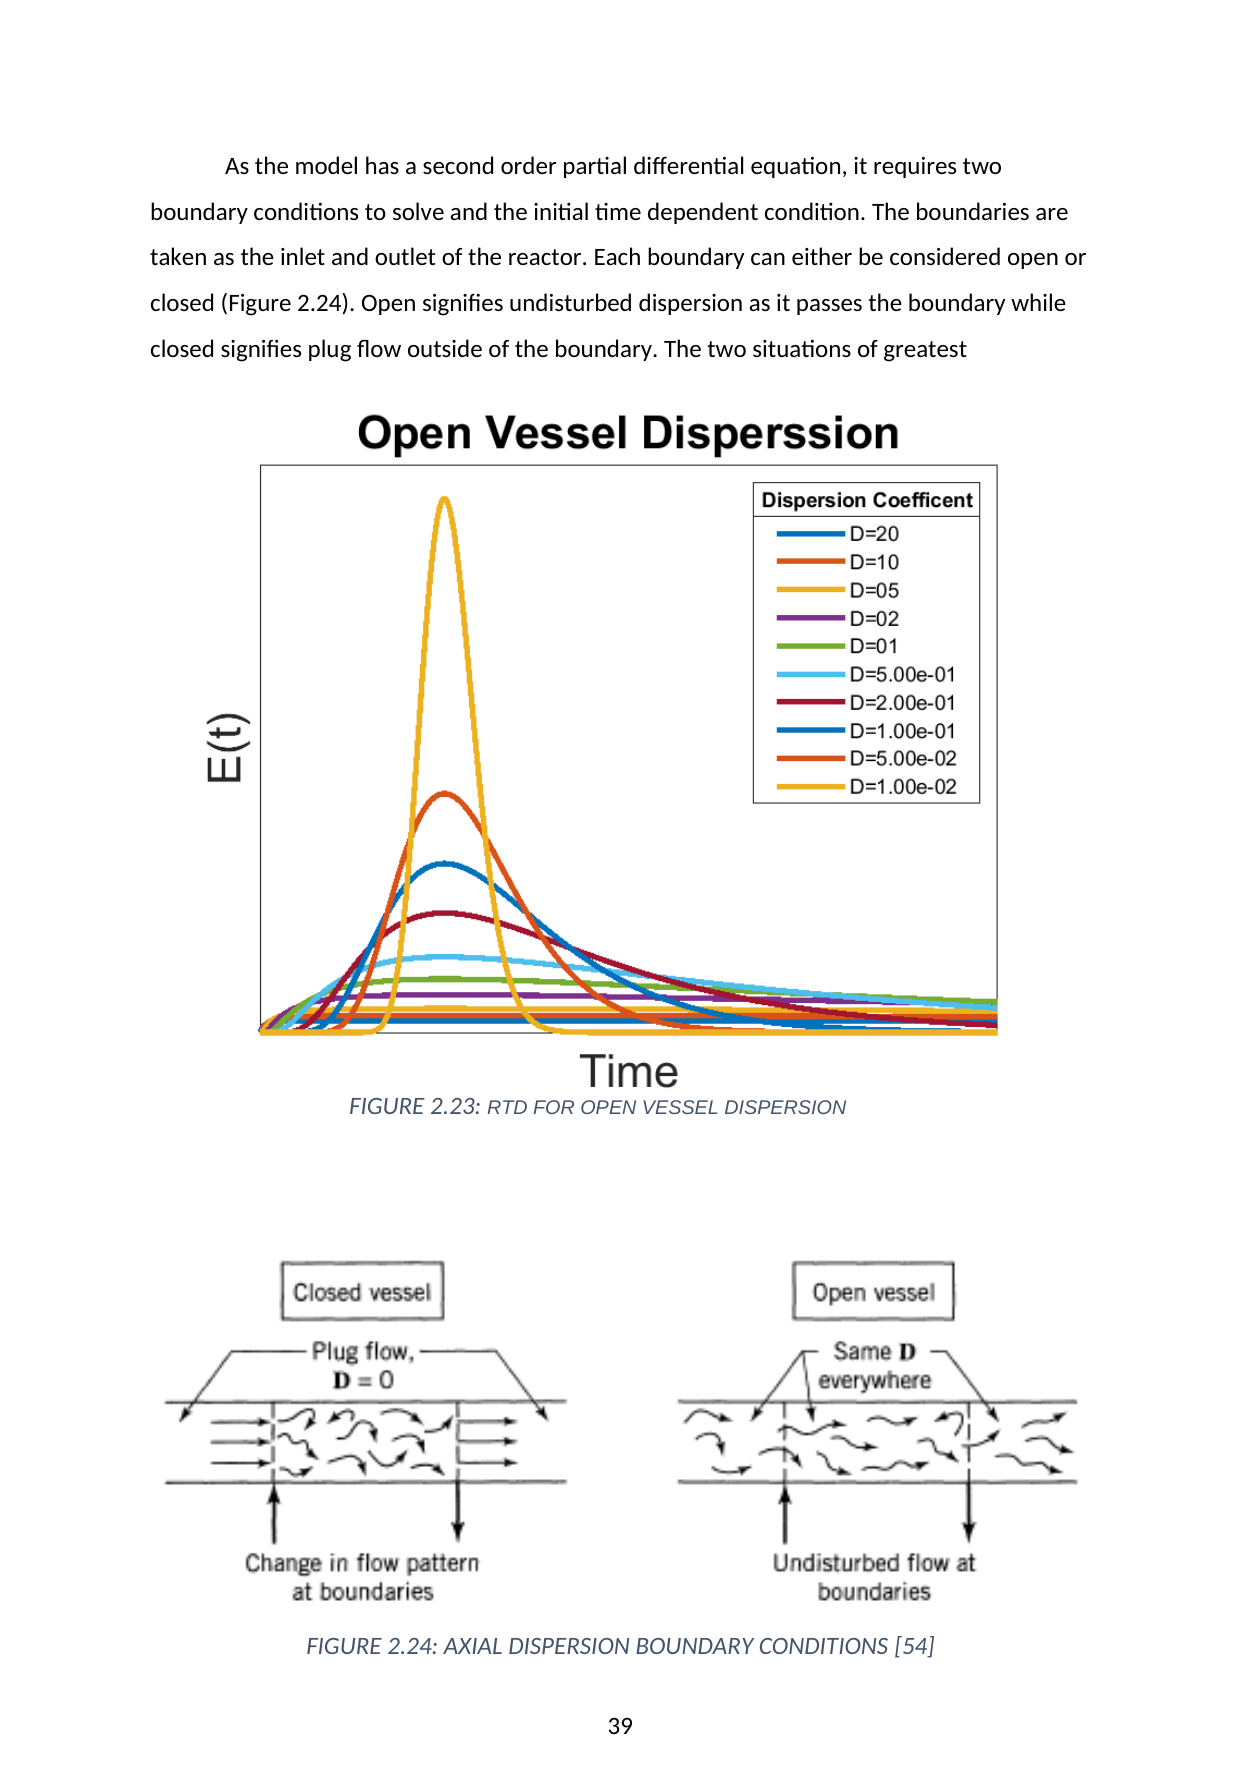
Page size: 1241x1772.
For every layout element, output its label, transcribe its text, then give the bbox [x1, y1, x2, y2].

picture [136, 396, 1088, 1111]
picture [151, 1218, 1091, 1621]
